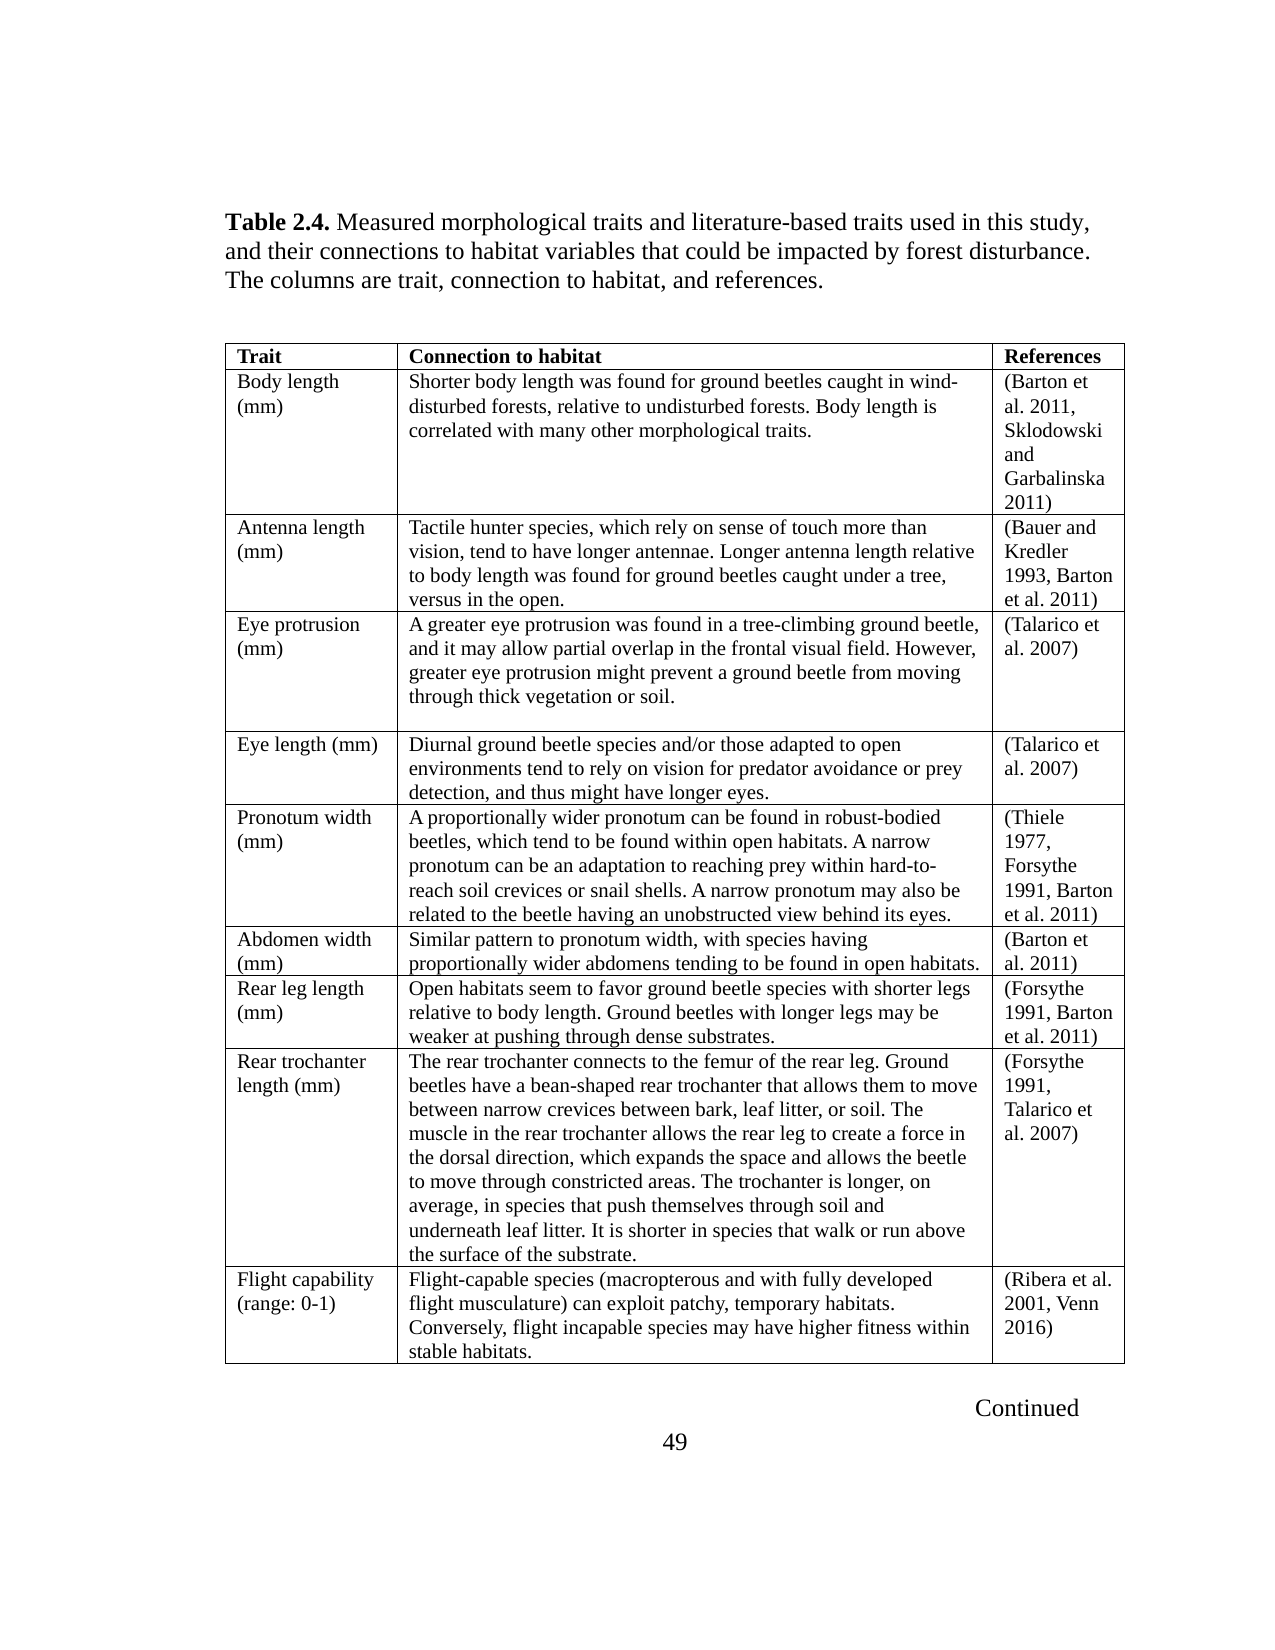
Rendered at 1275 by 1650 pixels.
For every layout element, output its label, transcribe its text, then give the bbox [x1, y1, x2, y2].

table_cell (Bauer and Kredler 1993, Barton et al. 2011) [993, 515, 1124, 611]
table_cell Tactile hunter species, which rely on sense of touch more than vision, tend to have longer antennae. Longer antenna length relative to body length was found for ground beetles caught under a tree, versus in the open. [398, 515, 992, 611]
table_cell (Forsythe 1991, Talarico et al. 2007) [993, 1049, 1124, 1266]
table_cell (Thiele 1977, Forsythe 1991, Barton et al. 2011) [993, 805, 1124, 926]
table_cell A greater eye protrusion was found in a tree-climbing ground beetle, and it may allow partial overlap in the frontal visual field. However, greater eye protrusion might prevent a ground beetle from moving through thick vegetation or soil. [398, 612, 992, 731]
table_cell Eye protrusion (mm) [226, 612, 397, 731]
table_cell (Talarico et al. 2007) [993, 612, 1124, 731]
table_cell Similar pattern to pronotum width, with species having proportionally wider abdomens tending to be found in open habitats. [398, 927, 992, 975]
table_cell Eye length (mm) [226, 732, 397, 804]
table_cell Shorter body length was found for ground beetles caught in wind-disturbed forests, relative to undisturbed forests. Body length is correlated with many other morphological traits. [398, 370, 992, 514]
table_cell A proportionally wider pronotum can be found in robust-bodied beetles, which tend to be found within open habitats. A narrow pronotum can be an adaptation to reaching prey within hard-to-reach soil crevices or snail shells. A narrow pronotum may also be related to the beetle having an unobstructed view behind its eyes. [398, 805, 992, 926]
table_cell Body length (mm) [226, 370, 397, 514]
table_cell (Barton et al. 2011) [993, 927, 1124, 975]
table_cell Rear trochanter length (mm) [226, 1049, 397, 1266]
table_cell (Ribera et al. 2001, Venn 2016) [993, 1267, 1124, 1363]
table_cell Diurnal ground beetle species and/or those adapted to open environments tend to rely on vision for predator avoidance or prey detection, and thus might have longer eyes. [398, 732, 992, 804]
table_header References [993, 344, 1124, 368]
text Continued [900, 1393, 1125, 1421]
table_cell (Barton et al. 2011, Sklodowski and Garbalinska 2011) [993, 370, 1124, 514]
table_cell Rear leg length (mm) [226, 976, 397, 1048]
table_cell The rear trochanter connects to the femur of the rear leg. Ground beetles have a bean-shaped rear trochanter that allows them to move between narrow crevices between bark, leaf litter, or soil. The muscle in the rear trochanter allows the rear leg to create a force in the dorsal direction, which expands the space and allows the beetle to move through constricted areas. The trochanter is longer, on average, in species that push themselves through soil and underneath leaf litter. It is shorter in species that walk or run above the surface of the substrate. [398, 1049, 992, 1266]
table_header Trait [226, 344, 397, 368]
table_cell Antenna length (mm) [226, 515, 397, 611]
table_cell Flight capability (range: 0-1) [226, 1267, 397, 1363]
table_cell Abdomen width (mm) [226, 927, 397, 975]
table_cell Pronotum width (mm) [226, 805, 397, 926]
table_header Connection to habitat [398, 344, 992, 368]
table_cell Open habitats seem to favor ground beetle species with shorter legs relative to body length. Ground beetles with longer legs may be weaker at pushing through dense substrates. [398, 976, 992, 1048]
table_cell (Talarico et al. 2007) [993, 732, 1124, 804]
table_cell Flight-capable species (macropterous and with fully developed flight musculature) can exploit patchy, temporary habitats. Conversely, flight incapable species may have higher fitness within stable habitats. [398, 1267, 992, 1363]
table_cell (Forsythe 1991, Barton et al. 2011) [993, 976, 1124, 1048]
